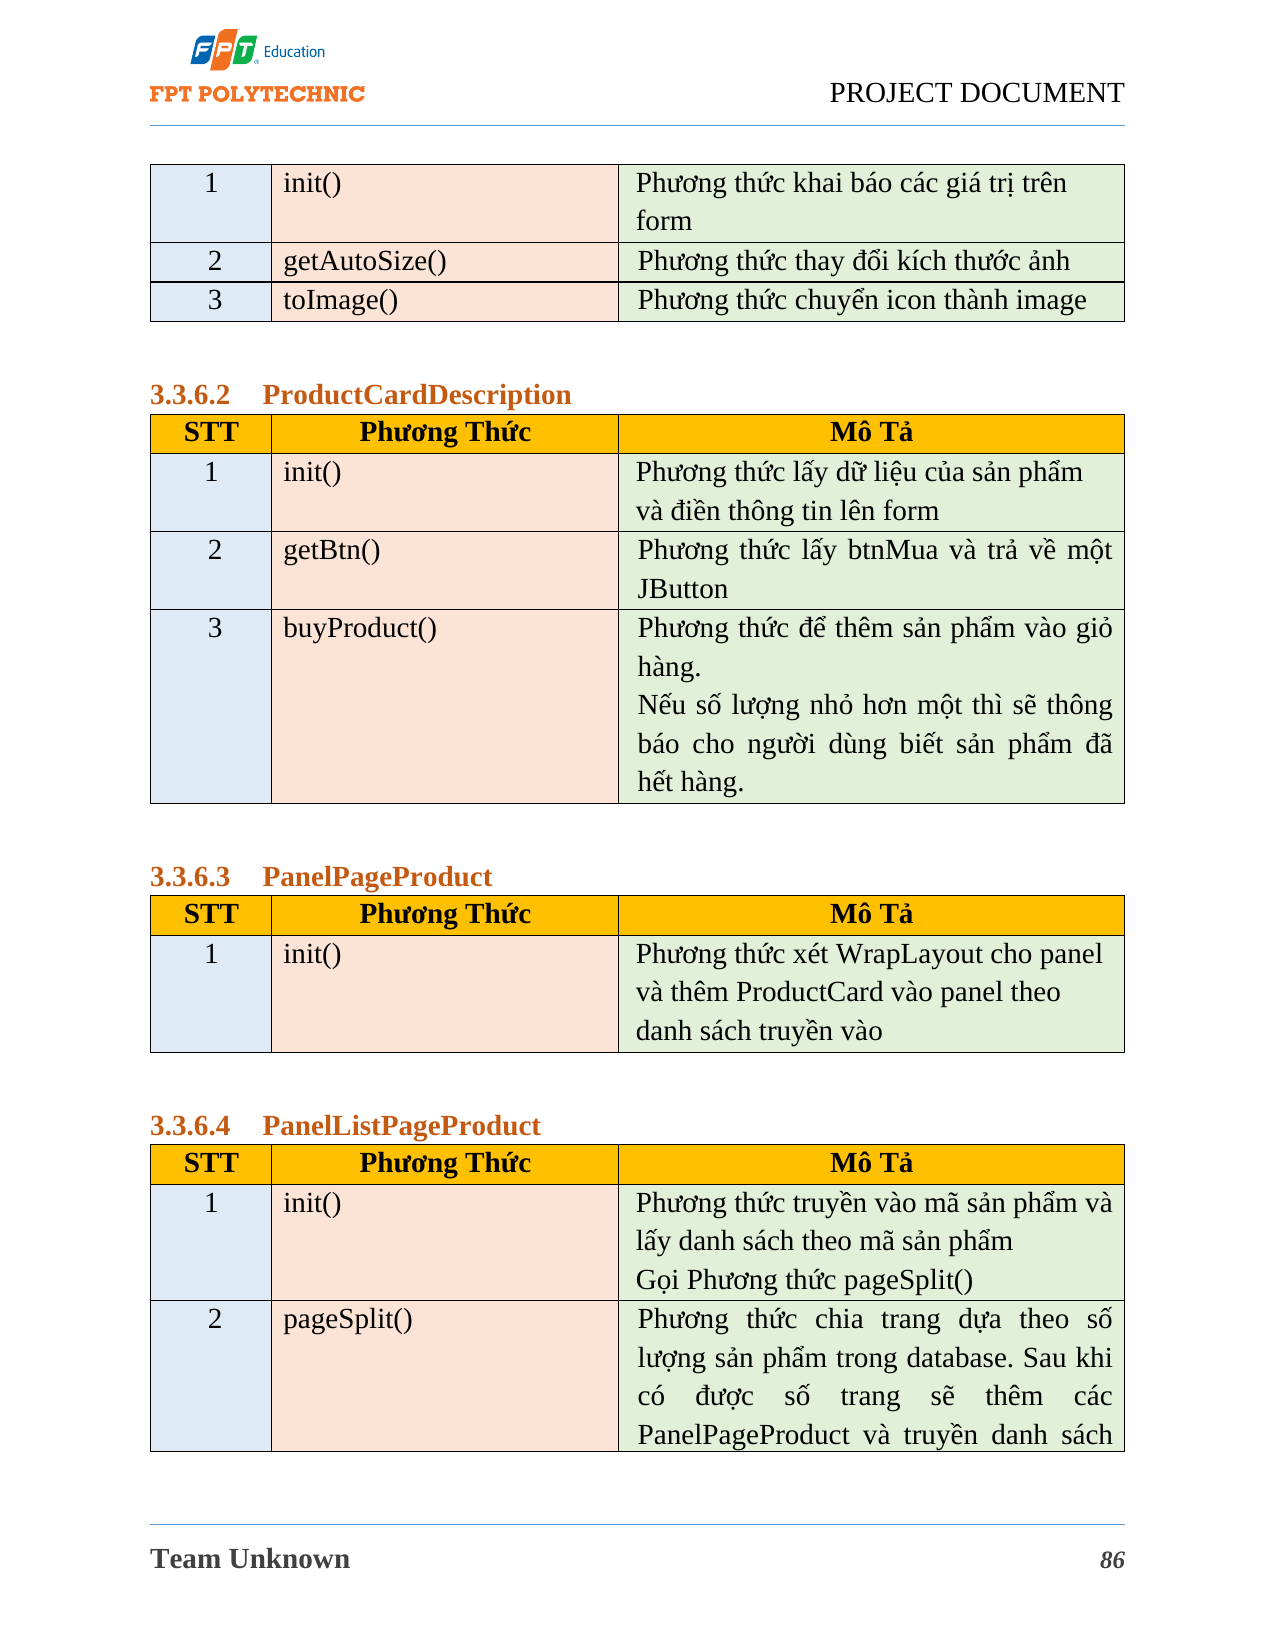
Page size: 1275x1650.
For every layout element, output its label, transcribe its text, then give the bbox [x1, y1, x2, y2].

table_header Mô Tả [619, 415, 1124, 453]
table_header Phương Thức [272, 896, 618, 935]
table_cell Phương thức truyền vào mã sản phẩm và lấy danh sách theo mã sản phẩm Gọi Phương thức pageSplit() [619, 1185, 1124, 1300]
table_cell Phương thức thay đổi kích thước ảnh [619, 243, 1124, 281]
table_cell 1 [151, 1185, 271, 1300]
table_header STT [151, 1145, 271, 1184]
table_cell init() [272, 165, 618, 242]
picture [150, 29, 365, 102]
table_cell 1 [151, 936, 271, 1052]
table_cell Phương thức lấy dữ liệu của sản phẩm và điền thông tin lên form [619, 454, 1124, 531]
table_header Phương Thức [272, 1145, 618, 1184]
table_cell getAutoSize() [272, 243, 618, 281]
table_cell getBtn() [272, 532, 618, 609]
table_header Mô Tả [619, 896, 1124, 935]
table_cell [619, 1301, 1124, 1451]
table_header Mô Tả [619, 1145, 1124, 1184]
table_cell Phương thức xét WrapLayout cho panel và thêm ProductCard vào panel theo danh sách truyền vào [619, 936, 1124, 1052]
table_cell 2 [151, 243, 271, 281]
table_cell init() [272, 454, 618, 531]
table_cell 3 [151, 283, 271, 321]
table_cell 3 [151, 610, 271, 803]
subtitle PanelListPageProduct [150, 1108, 1125, 1141]
subtitle PanelPageProduct [150, 859, 1125, 893]
table_cell buyProduct() [272, 610, 618, 803]
table_cell 2 [151, 532, 271, 609]
table_cell Phương thức khai báo các giá trị trên form [619, 165, 1124, 242]
table_cell init() [272, 936, 618, 1052]
table_header STT [151, 415, 271, 453]
table_header Phương Thức [272, 415, 618, 453]
table_cell 1 [151, 454, 271, 531]
table_cell toImage() [272, 283, 618, 321]
table_cell Phương thức lấy btnMua và trả về một JButton [619, 532, 1124, 609]
table_cell Phương thức chuyển icon thành image [619, 283, 1124, 321]
table_cell pageSplit() [272, 1301, 618, 1451]
subtitle ProductCardDescription [150, 377, 1125, 411]
table_cell init() [272, 1185, 618, 1300]
table_cell Phương thức để thêm sản phẩm vào giỏ hàng. Nếu số lượng nhỏ hơn một thì sẽ thông báo cho người dùng biết sản phẩm đã hết hàng. [619, 610, 1124, 803]
table_cell 2 [151, 1301, 271, 1451]
table_cell 1 [151, 165, 271, 242]
table_header STT [151, 896, 271, 935]
